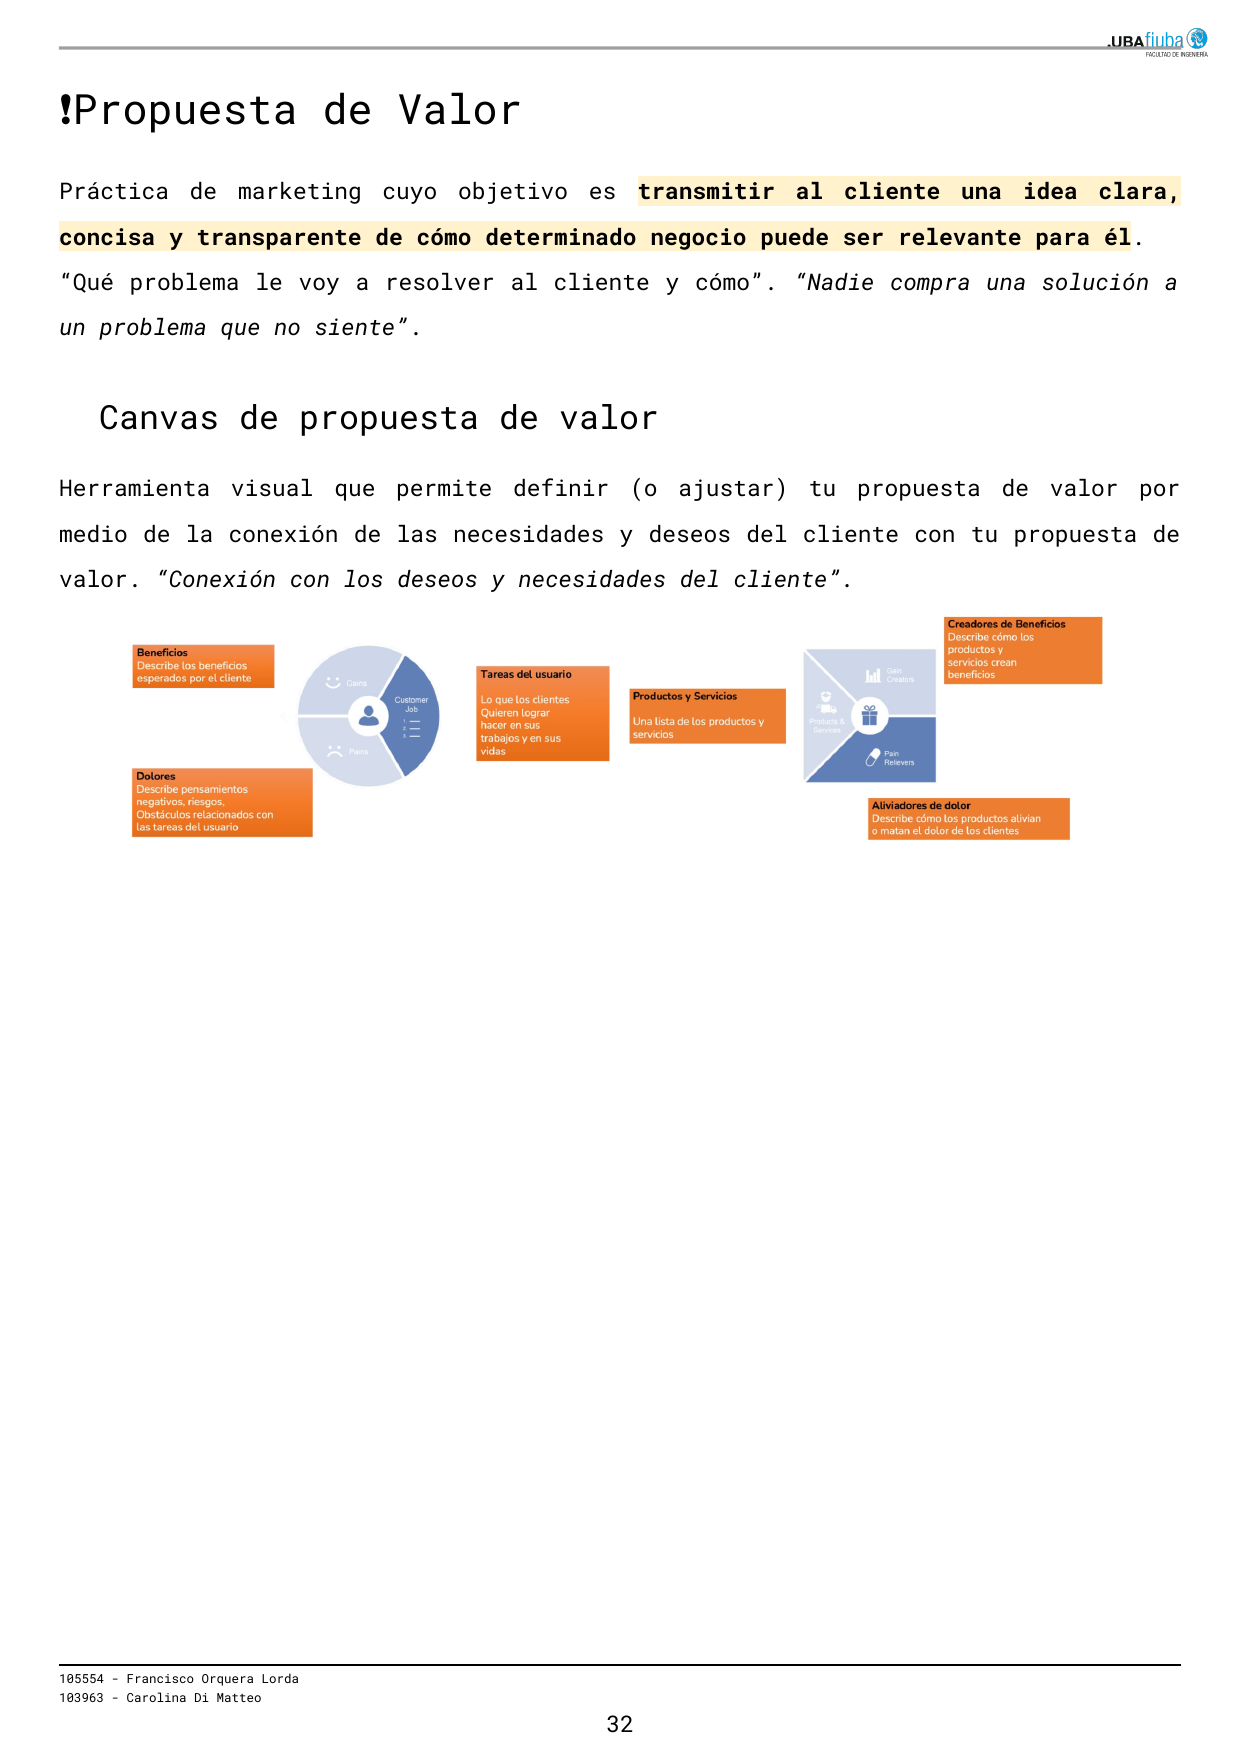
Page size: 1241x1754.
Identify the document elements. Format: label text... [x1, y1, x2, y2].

text Herramienta visual que permite definir (o ajustar) tu propuesta de valor por medio de la conexión de las necesidades y deseos del cliente con tu propuesta de valor. “Conexión con los deseos y necesidades del cliente”. [59, 473, 1181, 593]
picture [118, 608, 1123, 856]
text Práctica de marketing cuyo objetivo es transmitir al cliente una idea clara, concisa y transparente de cómo determinado negocio puede ser relevante para él. [59, 176, 1181, 251]
subtitle 👻 Canvas de propuesta de valor [59, 394, 1181, 438]
text “Qué problema le voy a resolver al cliente y cómo”. “Nadie compra una solución a un problema que no siente”. [59, 266, 1181, 342]
picture [1097, 18, 1220, 65]
subtitle ❗️Propuesta de Valor [59, 81, 1181, 136]
